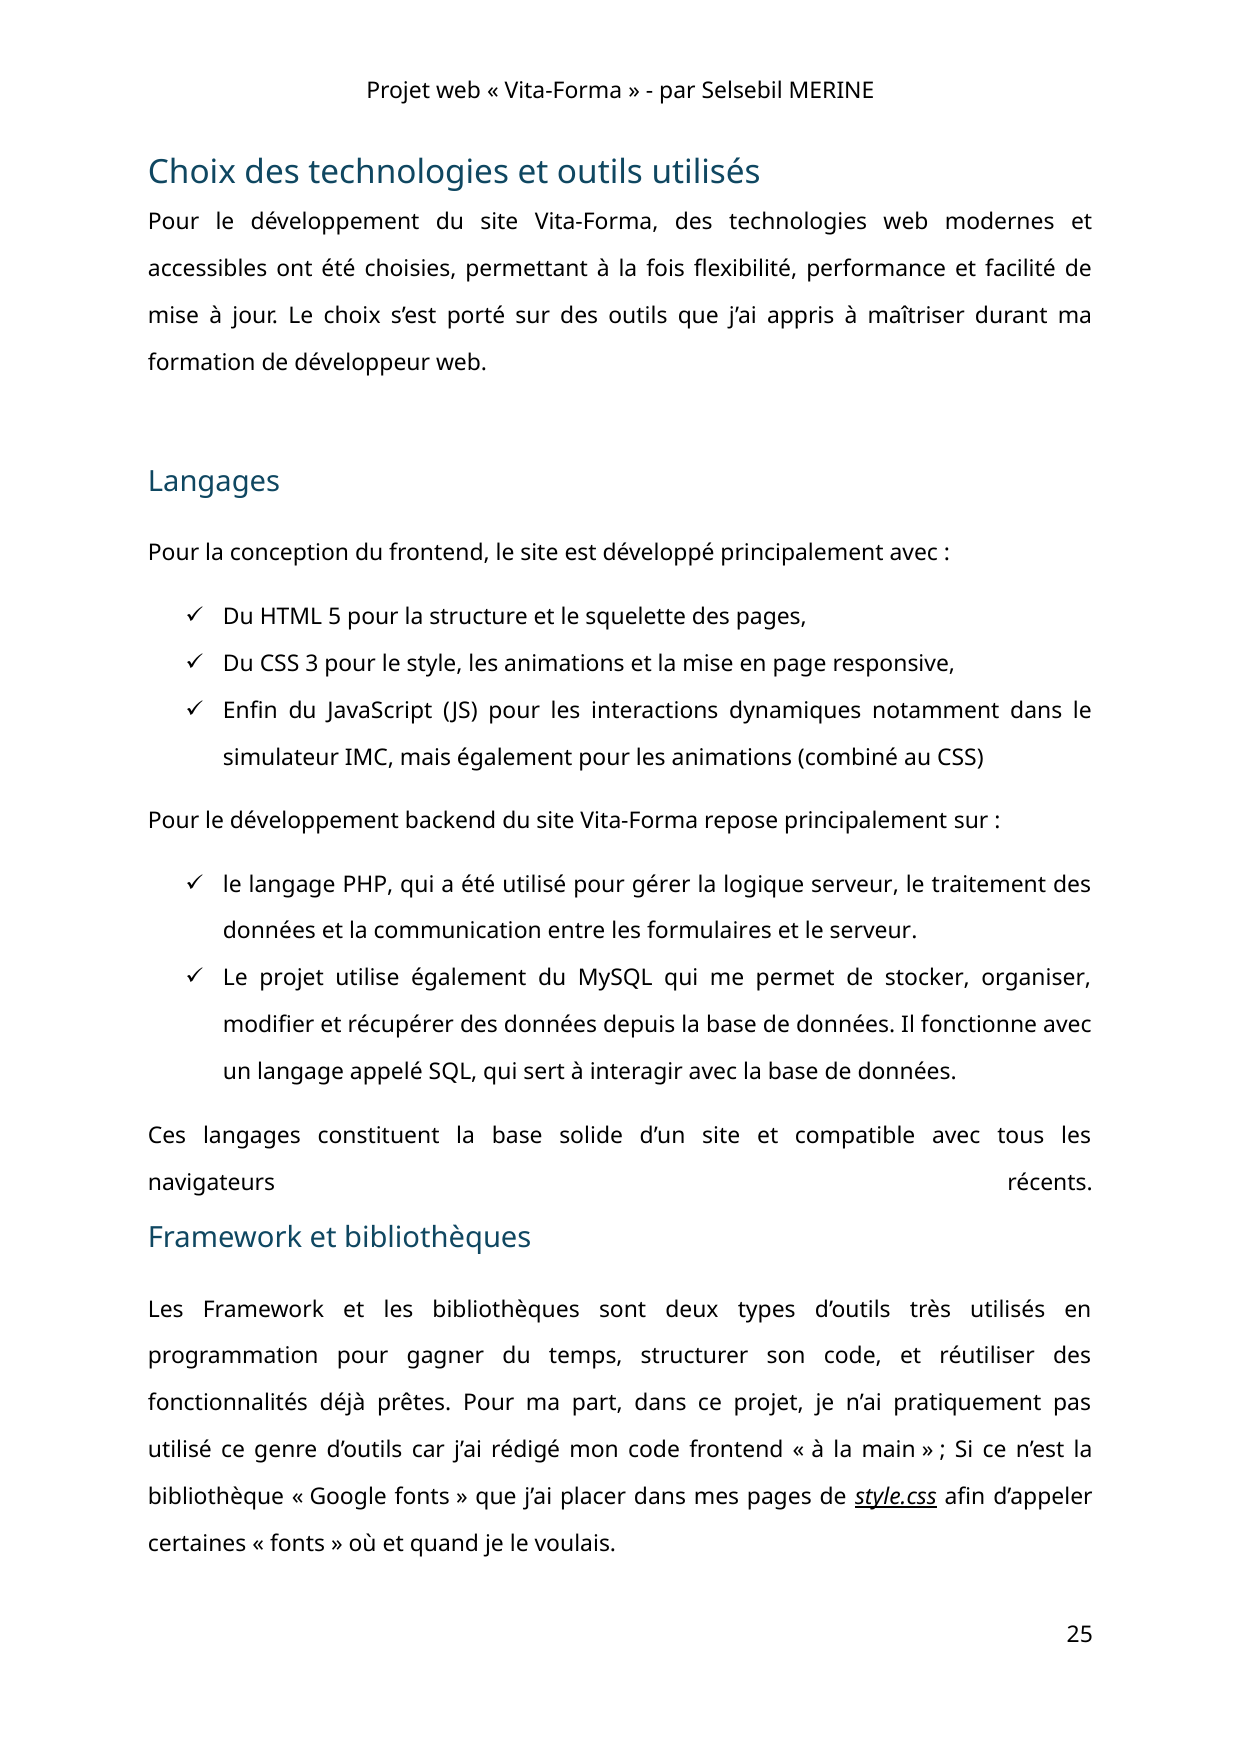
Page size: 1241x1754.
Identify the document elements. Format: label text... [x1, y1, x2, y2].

text Langages [148, 409, 1093, 500]
text Ces langages constituent la base solide d’un site et compatible avec tous les navigateurs récents. Framework et bibliothèques [148, 1118, 1093, 1256]
list Enfin du JavaScript (JS) pour les interactions dynamiques notamment dans le simulateur IMC, mais également pour les animations (combiné au CSS) [185, 693, 1093, 772]
list Le projet utilise également du MySQL qui me permet de stocker, organiser, modifier et récupérer des données depuis la base de données. Il fonctionne avec un langage appelé SQL, qui sert à interagir avec la base de données. [185, 961, 1093, 1086]
text Pour la conception du frontend, le site est développé principalement avec : [148, 536, 1093, 567]
list le langage PHP, qui a été utilisé pour gérer la logique serveur, le traitement des données et la communication entre les formulaires et le serveur. [185, 867, 1093, 946]
text Les Framework et les bibliothèques sont deux types d’outils très utilisés en programmation pour gagner du temps, structurer son code, et réutiliser des fonctionnalités déjà prêtes. Pour ma part, dans ce projet, je n’ai pratiquement pas utilisé ce genre d’outils car j’ai rédigé mon code frontend « à la main » ; Si ce n’est la bibliothèque « Google fonts » que j’ai placer dans mes pages de style.css afin d’appeler certaines « fonts » où et quand je le voulais. [148, 1293, 1093, 1558]
subtitle Choix des technologies et outils utilisés [148, 148, 1093, 193]
text Pour le développement du site Vita-Forma, des technologies web modernes et accessibles ont été choisies, permettant à la fois flexibilité, performance et facilité de mise à jour. Le choix s’est porté sur des outils que j’ai appris à maîtriser durant ma formation de développeur web. [148, 205, 1093, 377]
list Du CSS 3 pour le style, les animations et la mise en page responsive, [185, 647, 1093, 678]
text Pour le développement backend du site Vita-Forma repose principalement sur : [148, 804, 1093, 835]
list Du HTML 5 pour la structure et le squelette des pages, [185, 600, 1093, 631]
